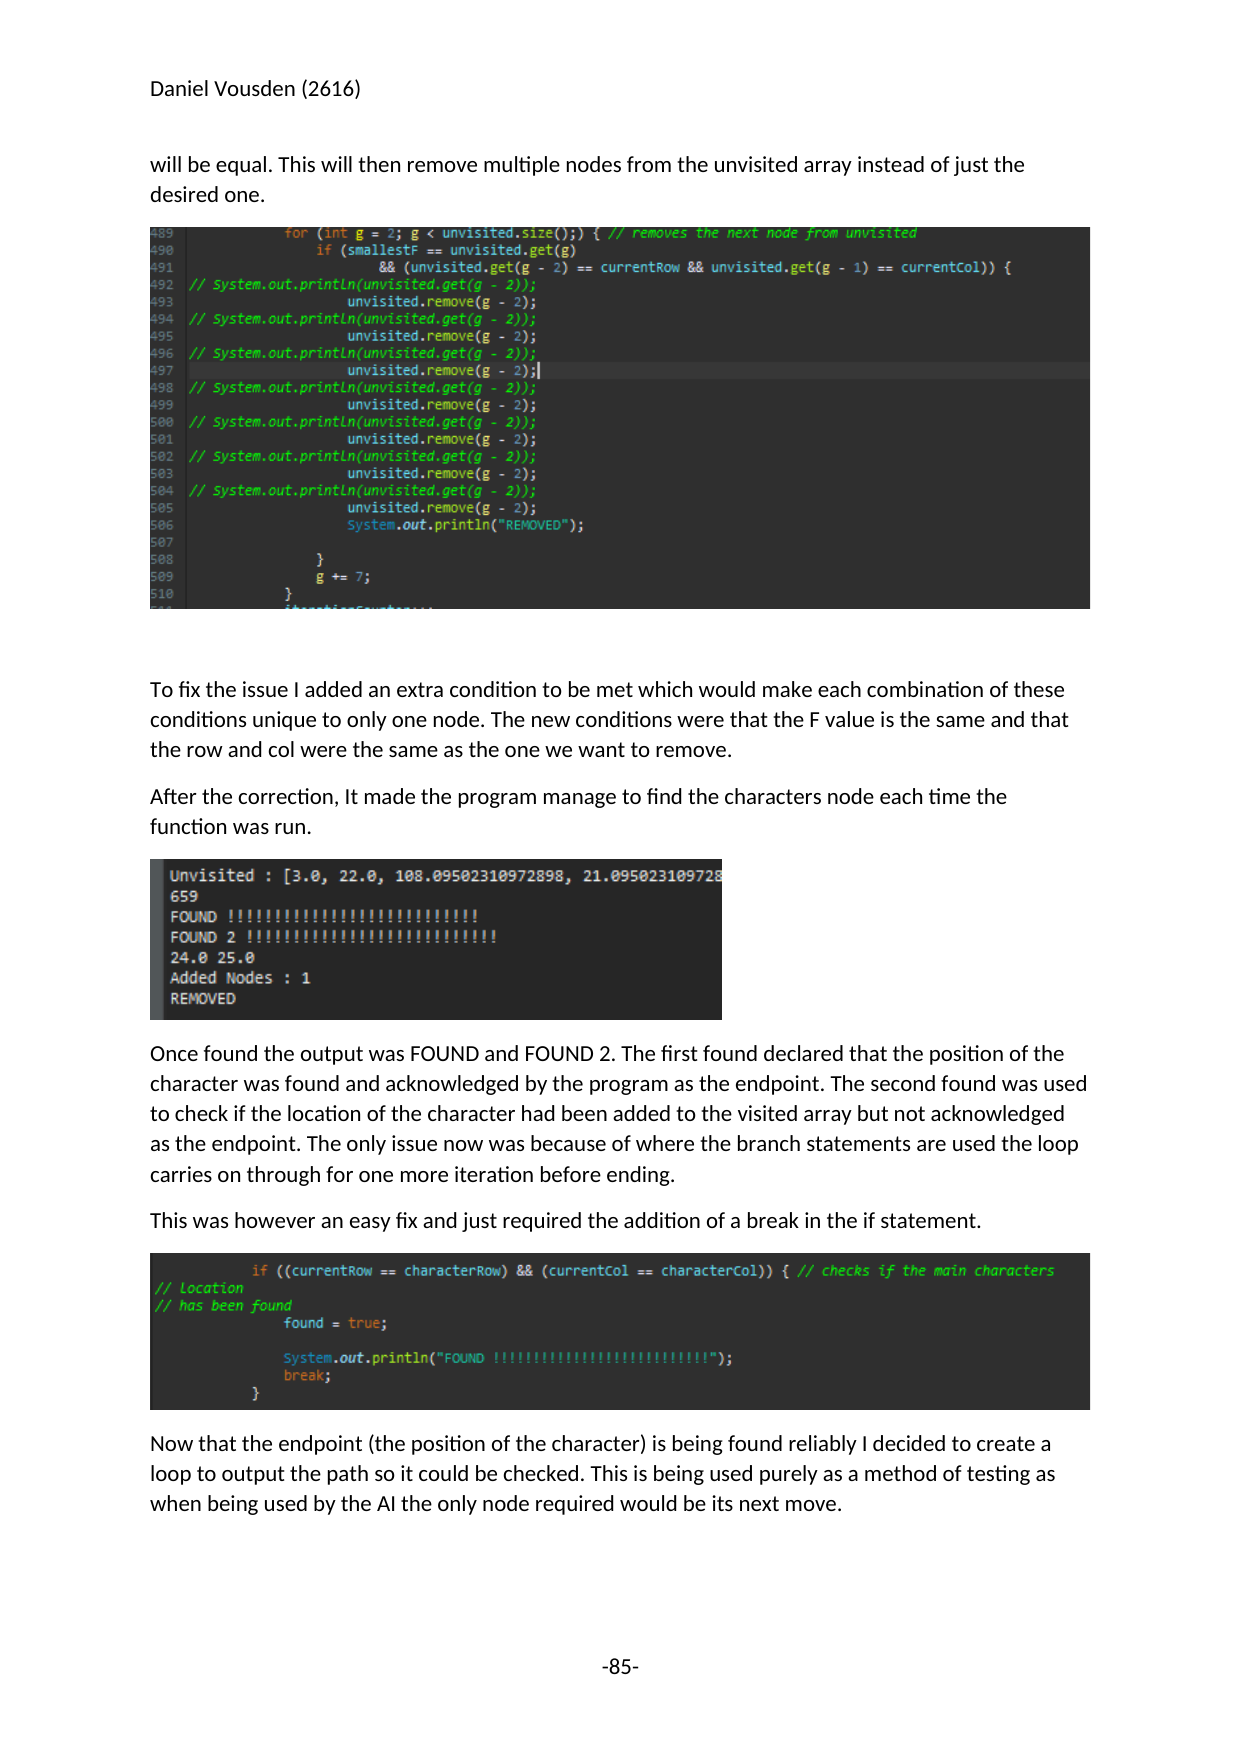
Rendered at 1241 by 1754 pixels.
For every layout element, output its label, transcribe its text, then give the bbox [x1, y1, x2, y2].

text Once found the output was FOUND and FOUND 2. The first found declared that the position of the character was found and acknowledged by the program as the endpoint. The second found was used to check if the location of the character had been added to the visited array but not acknowledged as the endpoint. The only issue now was because of where the branch statements are used the loop carries on through for one more iteration before ending. [150, 1039, 1090, 1188]
text Now that the endpoint (the position of the character) is being found reliably I decided to create a loop to output the path so it could be checked. This is being used purely as a method of testing as when being used by the AI the only node required would be its next move. [150, 1429, 1090, 1517]
text This was however an easy fix and just required the addition of a break in the if statement. [150, 1207, 1090, 1234]
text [150, 150, 1090, 208]
text After the correction, It made the program manage to find the characters node each time the function was run. [150, 782, 1090, 840]
text To fix the issue I added an extra condition to be met which would make each combination of these conditions unique to only one node. The new conditions were that the F value is the same and that the row and col were the same as the one we want to remove. [150, 675, 1090, 763]
